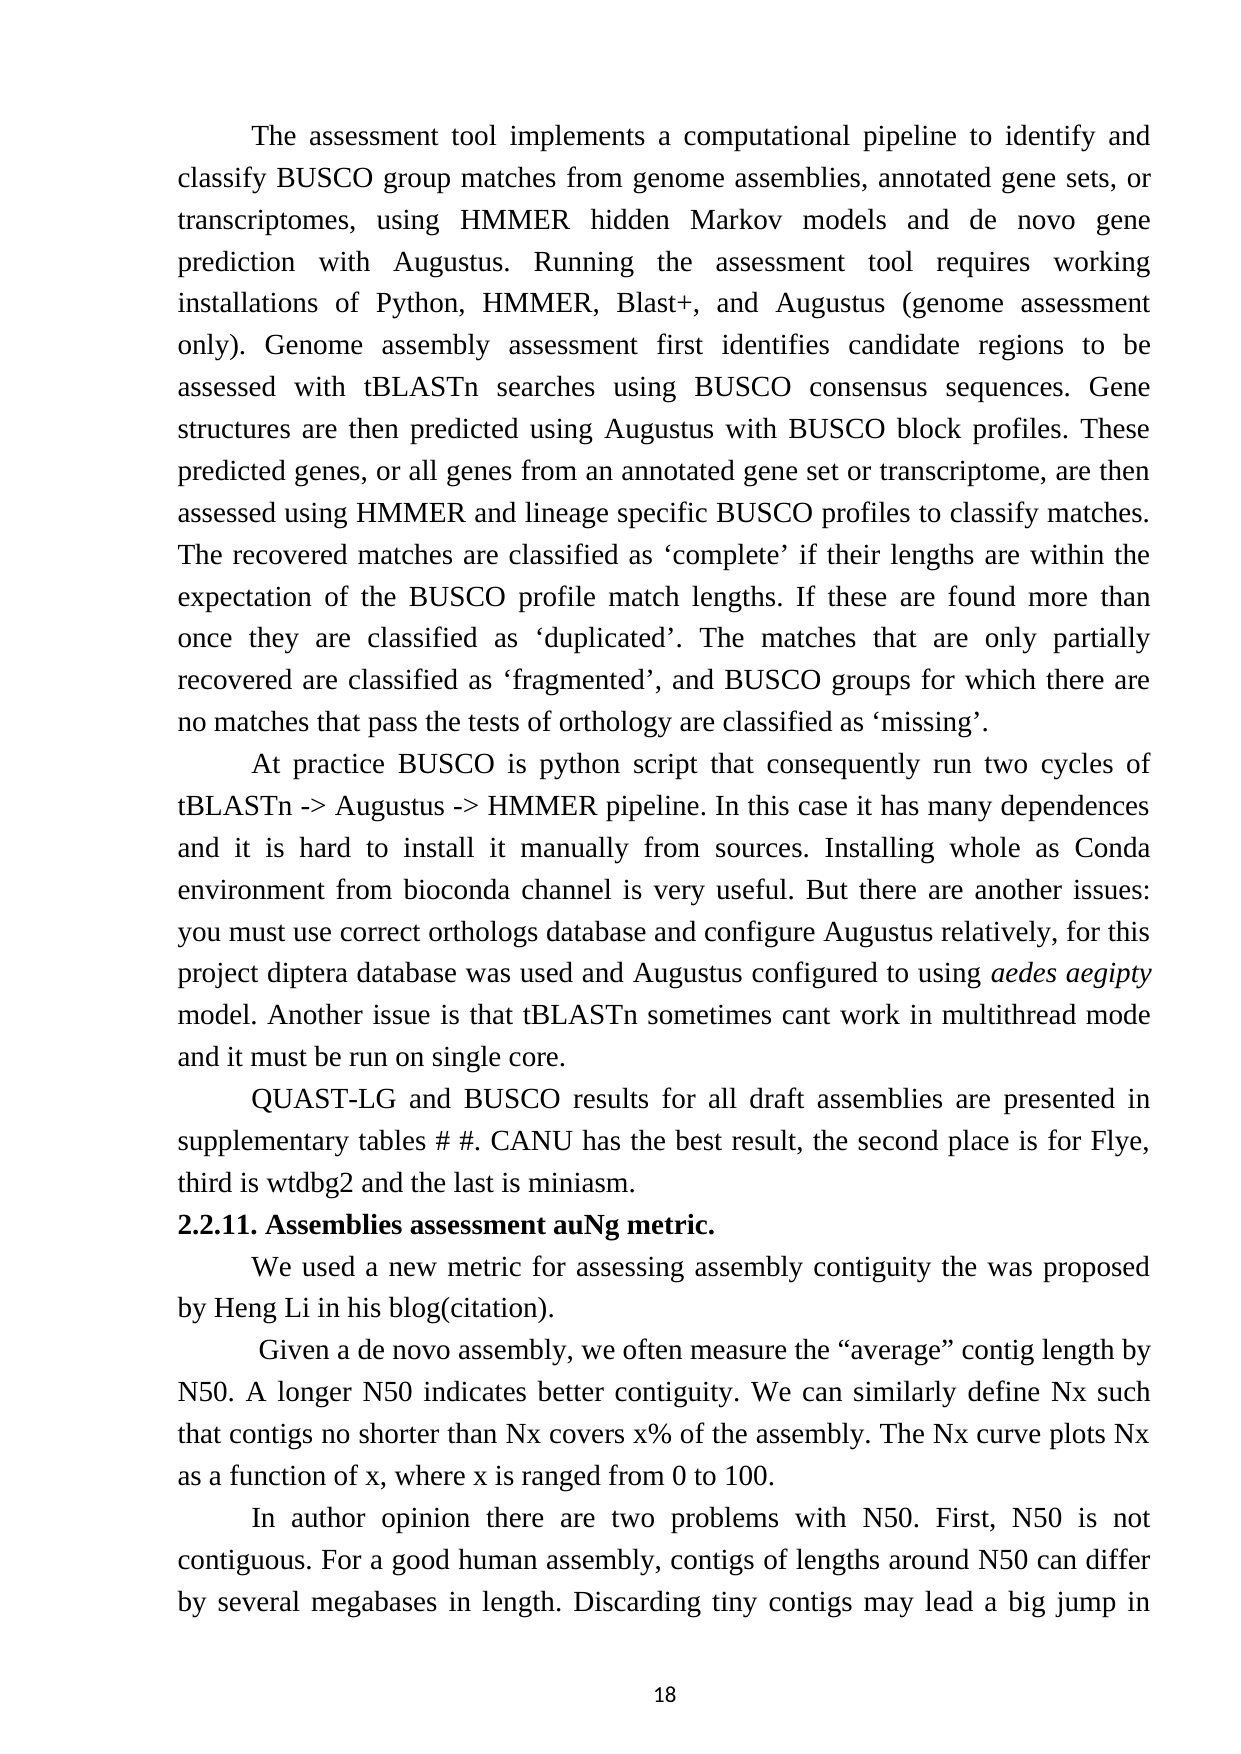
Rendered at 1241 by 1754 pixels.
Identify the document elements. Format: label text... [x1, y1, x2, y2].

text Assemblies assessment auNg metric. [177, 1207, 1152, 1240]
text We used a new metric for assessing assembly contiguity the was proposed by Heng Li in his blog(citation). [177, 1249, 1152, 1324]
text Given a de novo assembly, we often measure the “average” contig length by N50. A longer N50 indicates better contiguity. We can similarly define Nx such that contigs no shorter than Nx covers x% of the assembly. The Nx curve plots Nx as a function of x, where x is ranged from 0 to 100. [177, 1332, 1152, 1492]
text The assessment tool implements a computational pipeline to identify and classify BUSCO group matches from genome assemblies, annotated gene sets, or transcriptomes, using HMMER hidden Markov models and de novo gene prediction with Augustus. Running the assessment tool requires working installations of Python, HMMER, Blast+, and Augustus (genome assessment only). Genome assembly assessment first identifies candidate regions to be assessed with tBLASTn searches using BUSCO consensus sequences. Gene structures are then predicted using Augustus with BUSCO block profiles. These predicted genes, or all genes from an annotated gene set or transcriptome, are then assessed using HMMER and lineage specific BUSCO profiles to classify matches. The recovered matches are classified as ‘complete’ if their lengths are within the expectation of the BUSCO profile match lengths. If these are found more than once they are classified as ‘duplicated’. The matches that are only partially recovered are classified as ‘fragmented’, and BUSCO groups for which there are no matches that pass the tests of orthology are classified as ‘missing’. [177, 118, 1152, 738]
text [177, 1500, 1152, 1617]
text At practice BUSCO is python script that consequently run two cycles of tBLASTn -> Augustus -> HMMER pipeline. In this case it has many dependences and it is hard to install it manually from sources. Installing whole as Conda environment from bioconda channel is very useful. But there are another issues: you must use correct orthologs database and configure Augustus relatively, for this project diptera database was used and Augustus configured to using aedes aegipty model. Another issue is that tBLASTn sometimes cant work in multithread mode and it must be run on single core. [177, 746, 1152, 1073]
text QUAST-LG and BUSCO results for all draft assemblies are presented in supplementary tables # #. CANU has the best result, the second place is for Flye, third is wtdbg2 and the last is miniasm. [177, 1081, 1152, 1198]
